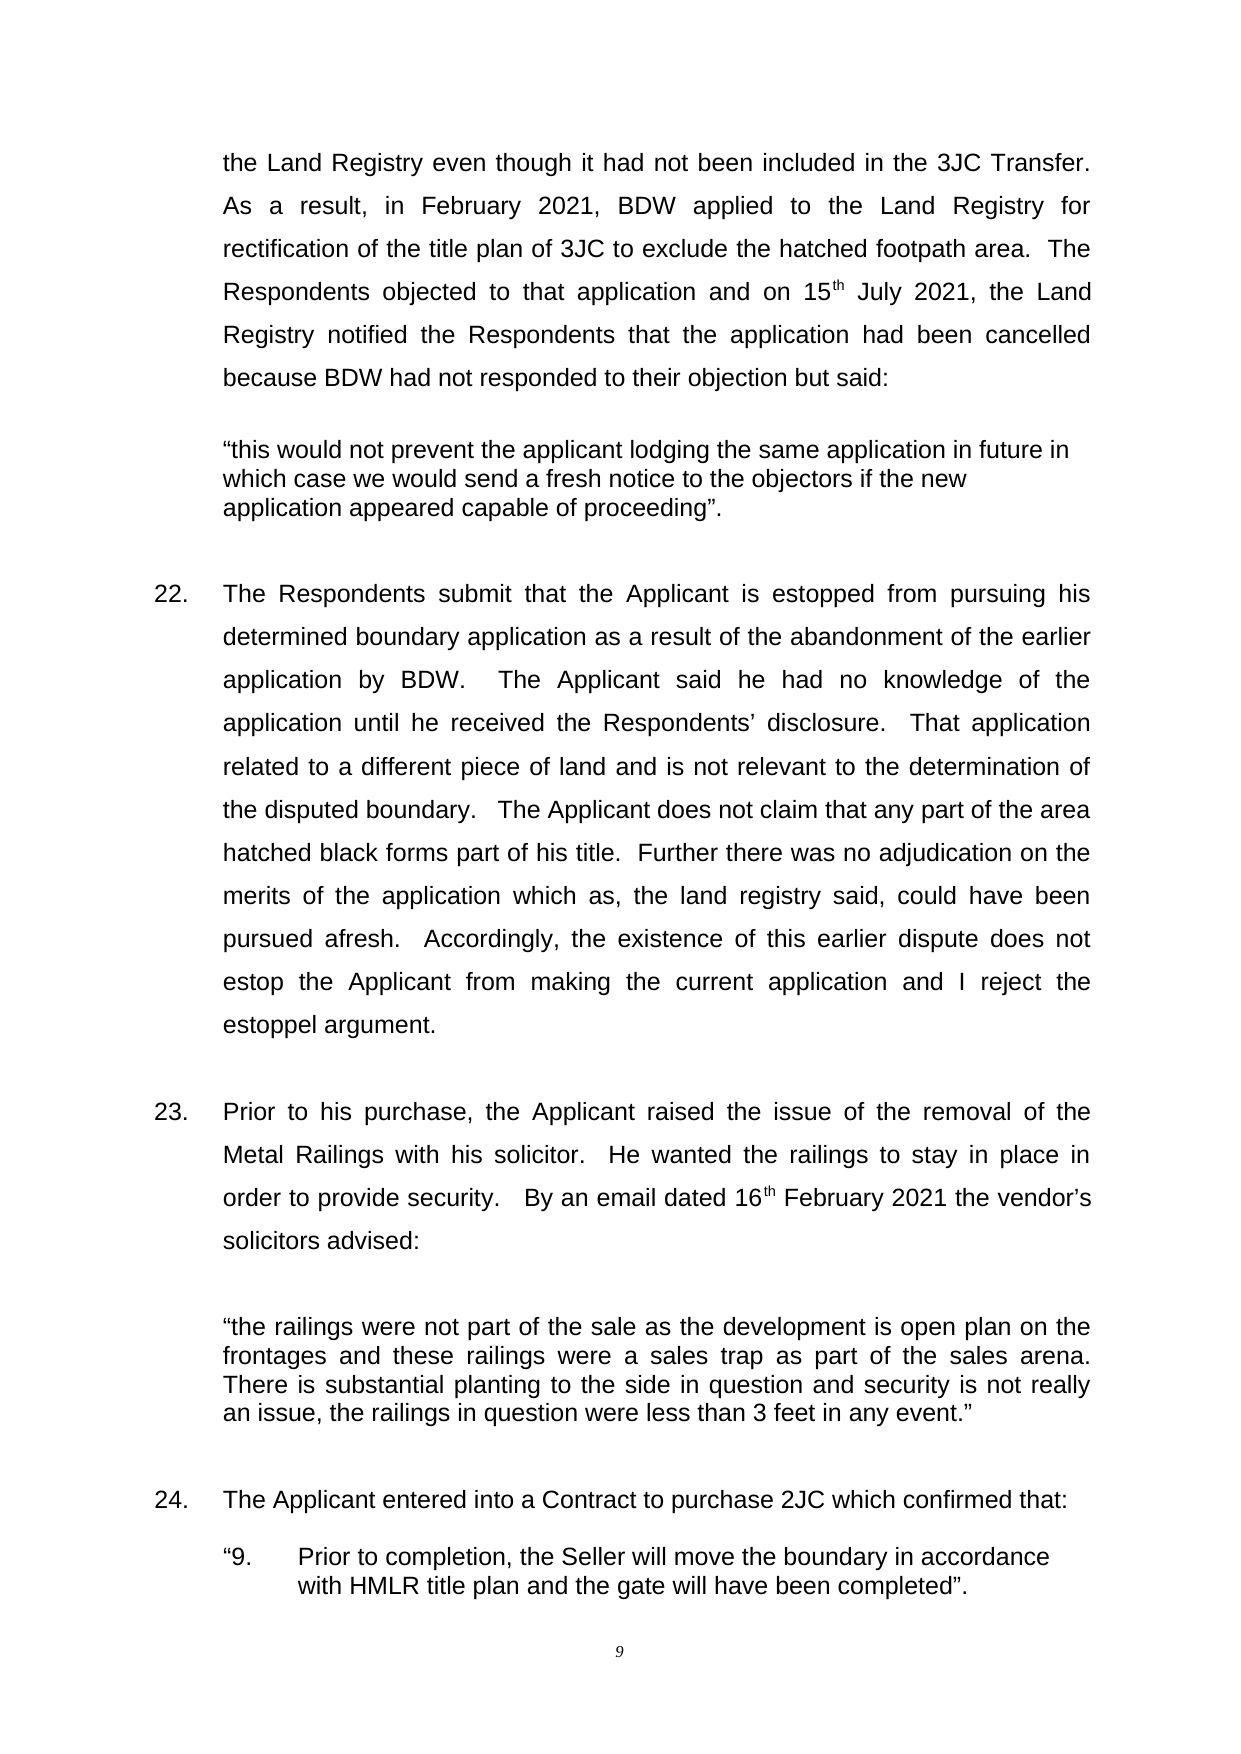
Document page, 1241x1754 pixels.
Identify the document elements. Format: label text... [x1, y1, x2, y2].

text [148, 148, 1092, 392]
text “this would not prevent the applicant lodging the same application in future in which case we would send a fresh notice to the objectors if the new application appeared capable of proceeding”. [223, 435, 1092, 521]
text 22. The Respondents submit that the Applicant is estopped from pursuing his determined boundary application as a result of the abandonment of the earlier application by BDW. The Applicant said he had no knowledge of the application until he received the Respondents’ disclosure. That application related to a different piece of land and is not relevant to the determination of the disputed boundary. The Applicant does not claim that any part of the area hatched black forms part of his title. Further there was no adjudication on the merits of the application which as, the land registry said, could have been pursued afresh. Accordingly, the existence of this earlier dispute does not estop the Applicant from making the current application and I reject the estoppel argument. [154, 579, 1092, 1039]
text “the railings were not part of the sale as the development is open plan on the frontages and these railings were a sales trap as part of the sales arena. There is substantial planting to the side in question and security is not really an issue, the railings in question were less than 3 feet in any event.” [154, 1312, 1092, 1427]
text 23. Prior to his purchase, the Applicant raised the issue of the removal of the Metal Railings with his solicitor. He wanted the railings to stay in place in order to provide security. By an email dated 16th February 2021 the vendor’s solicitors advised: [154, 1096, 1092, 1254]
text 24. The Applicant entered into a Contract to purchase 2JC which confirmed that: [154, 1484, 1092, 1513]
text “9. Prior to completion, the Seller will move the boundary in accordance with HMLR title plan and the gate will have been completed”. [223, 1542, 1092, 1599]
